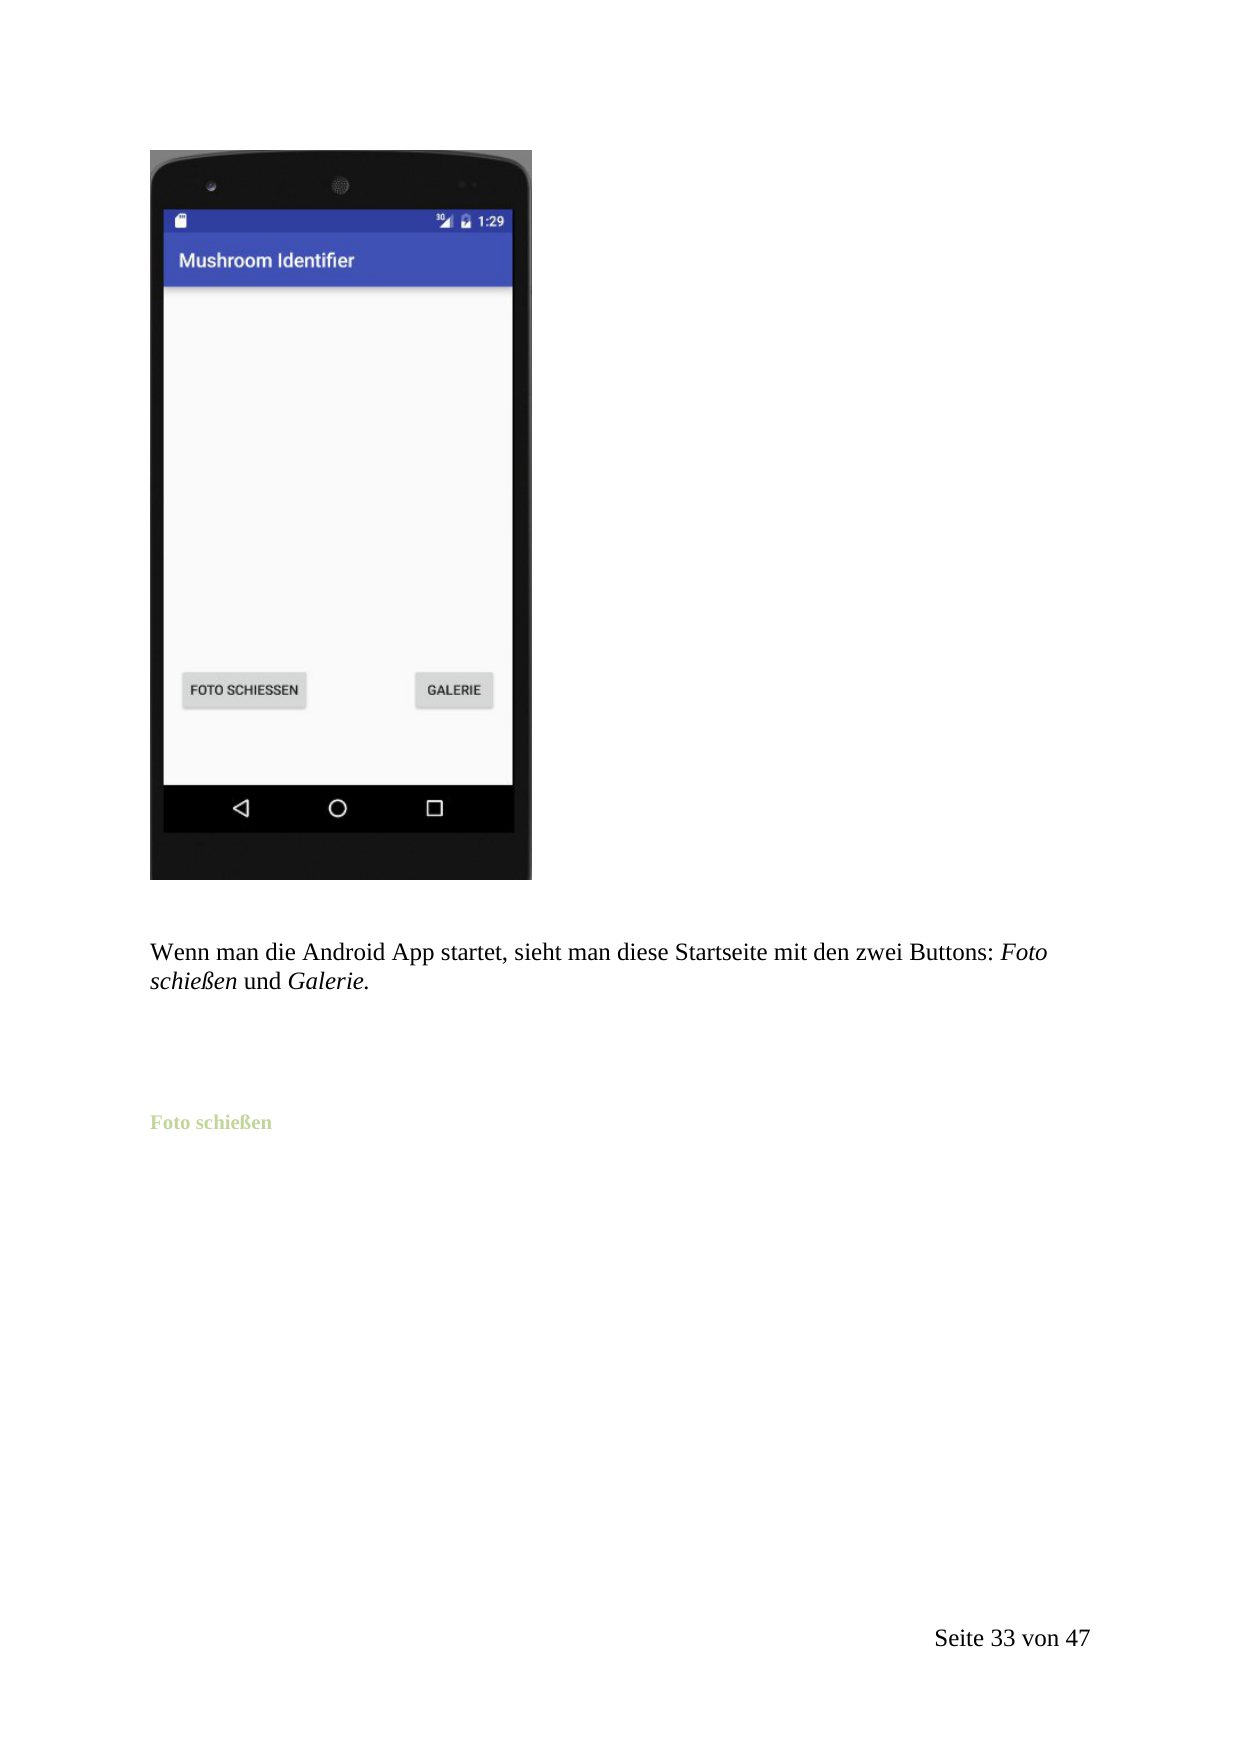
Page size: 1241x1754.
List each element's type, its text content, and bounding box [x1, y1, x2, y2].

picture [150, 150, 532, 880]
text Foto schießen [150, 1110, 1090, 1134]
text Wenn man die Android App startet, sieht man diese Startseite mit den zwei Buttons: Foto schießen und Galerie. [150, 937, 1090, 995]
